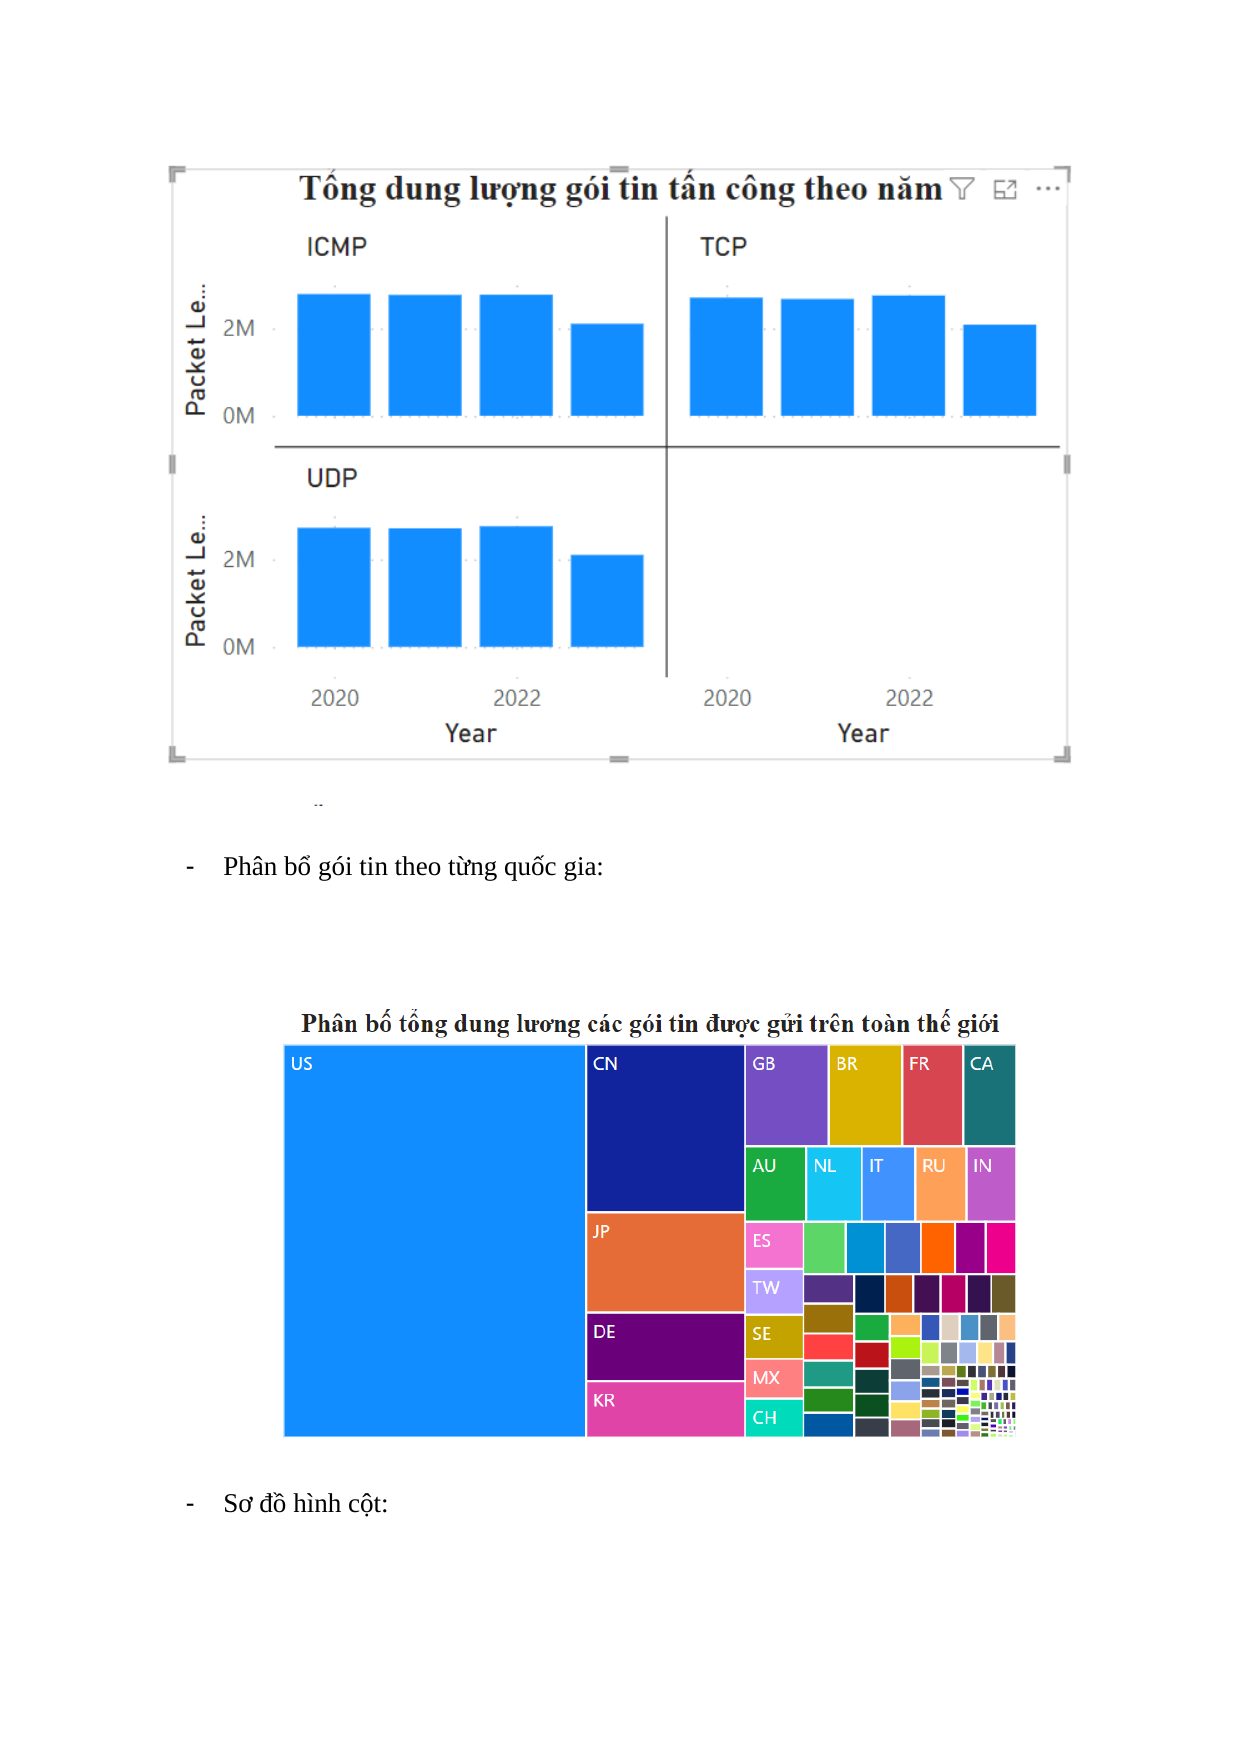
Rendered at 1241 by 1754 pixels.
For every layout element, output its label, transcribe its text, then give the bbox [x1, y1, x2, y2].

picture [226, 918, 1039, 1442]
list Sơ đồ hình cột: [186, 1473, 1144, 1528]
list Phân bổ gói tin theo từng quốc gia: [186, 836, 1144, 891]
picture [145, 121, 1121, 806]
